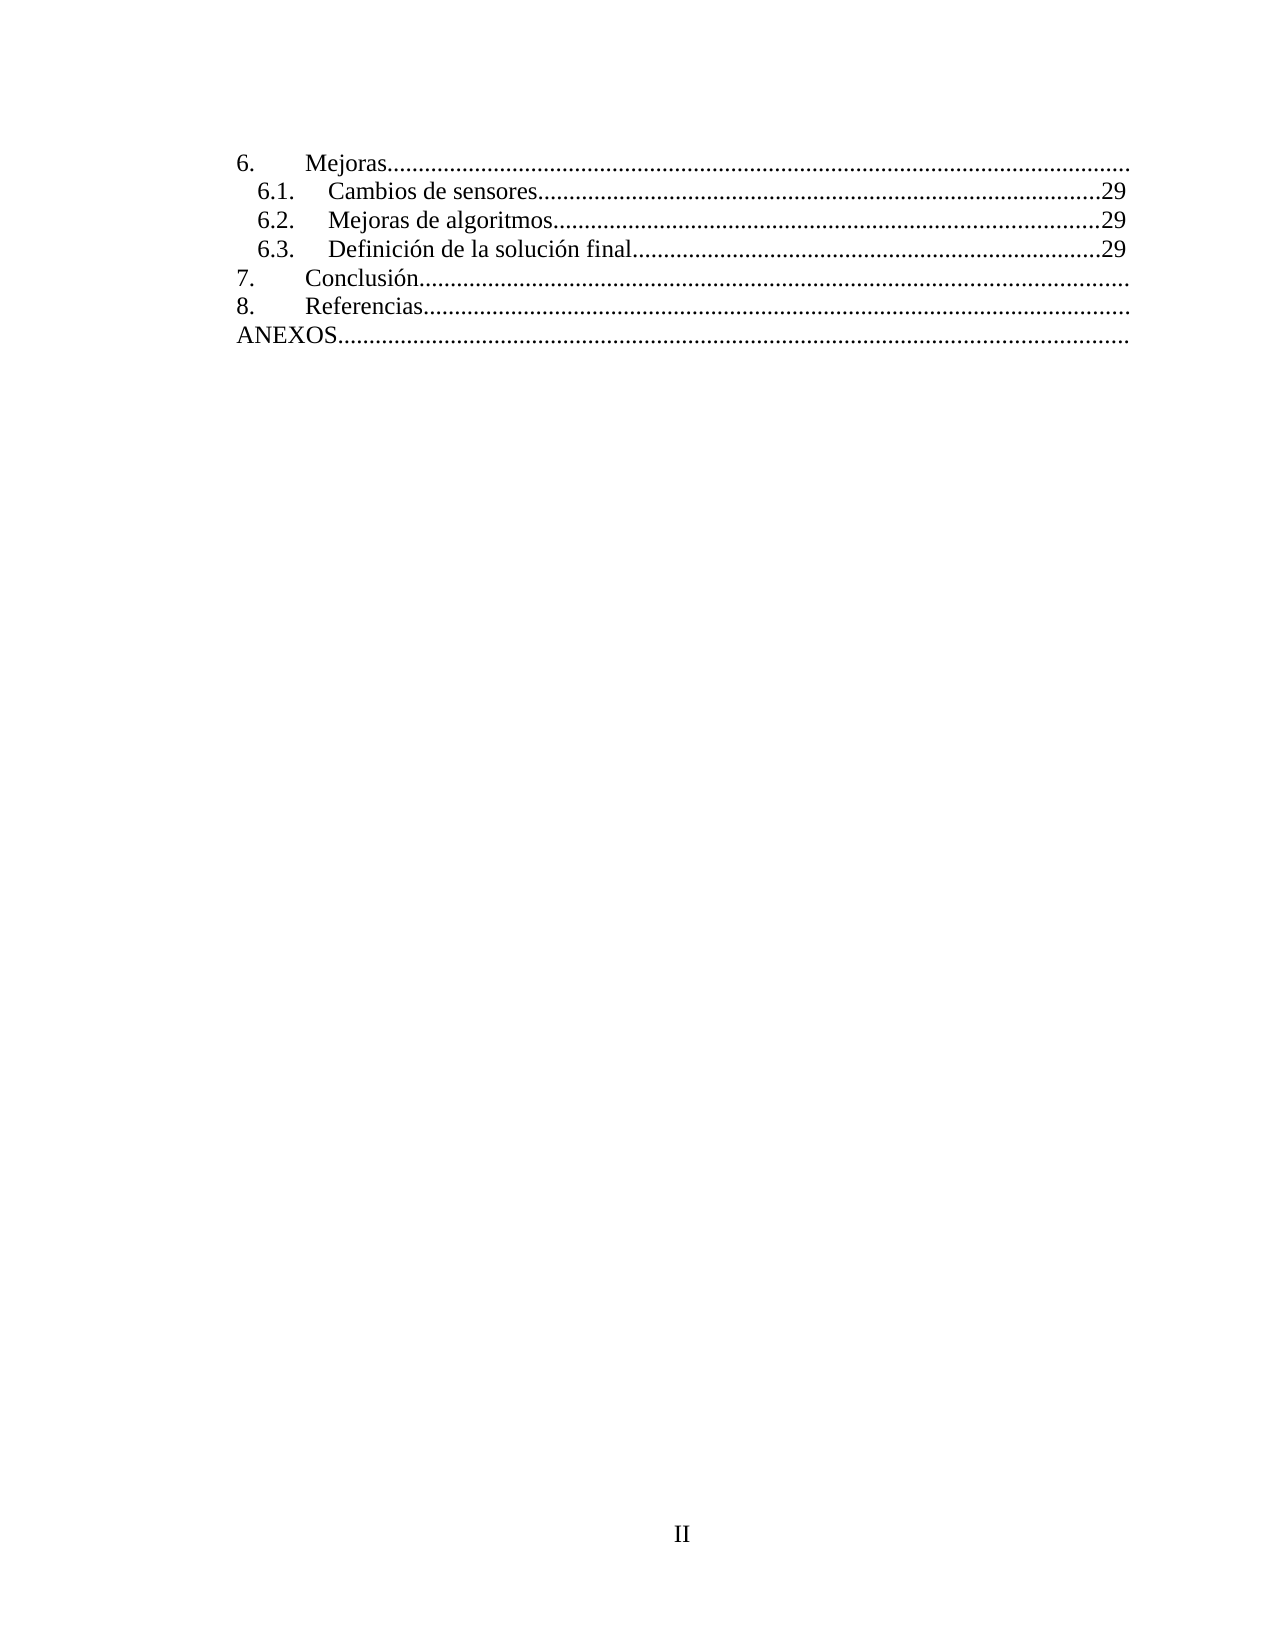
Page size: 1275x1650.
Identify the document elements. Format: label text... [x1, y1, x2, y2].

text 6.3. Definición de la solución final 29 [257, 234, 1127, 263]
text 7. Conclusión 30 [236, 263, 1127, 291]
text 6. Mejoras 29 [236, 148, 1127, 176]
text 6.1. Cambios de sensores 29 [257, 176, 1127, 205]
text ANEXOS 32 [236, 320, 1127, 349]
text 6.2. Mejoras de algoritmos 29 [257, 205, 1127, 234]
text 8. Referencias 31 [236, 291, 1127, 320]
